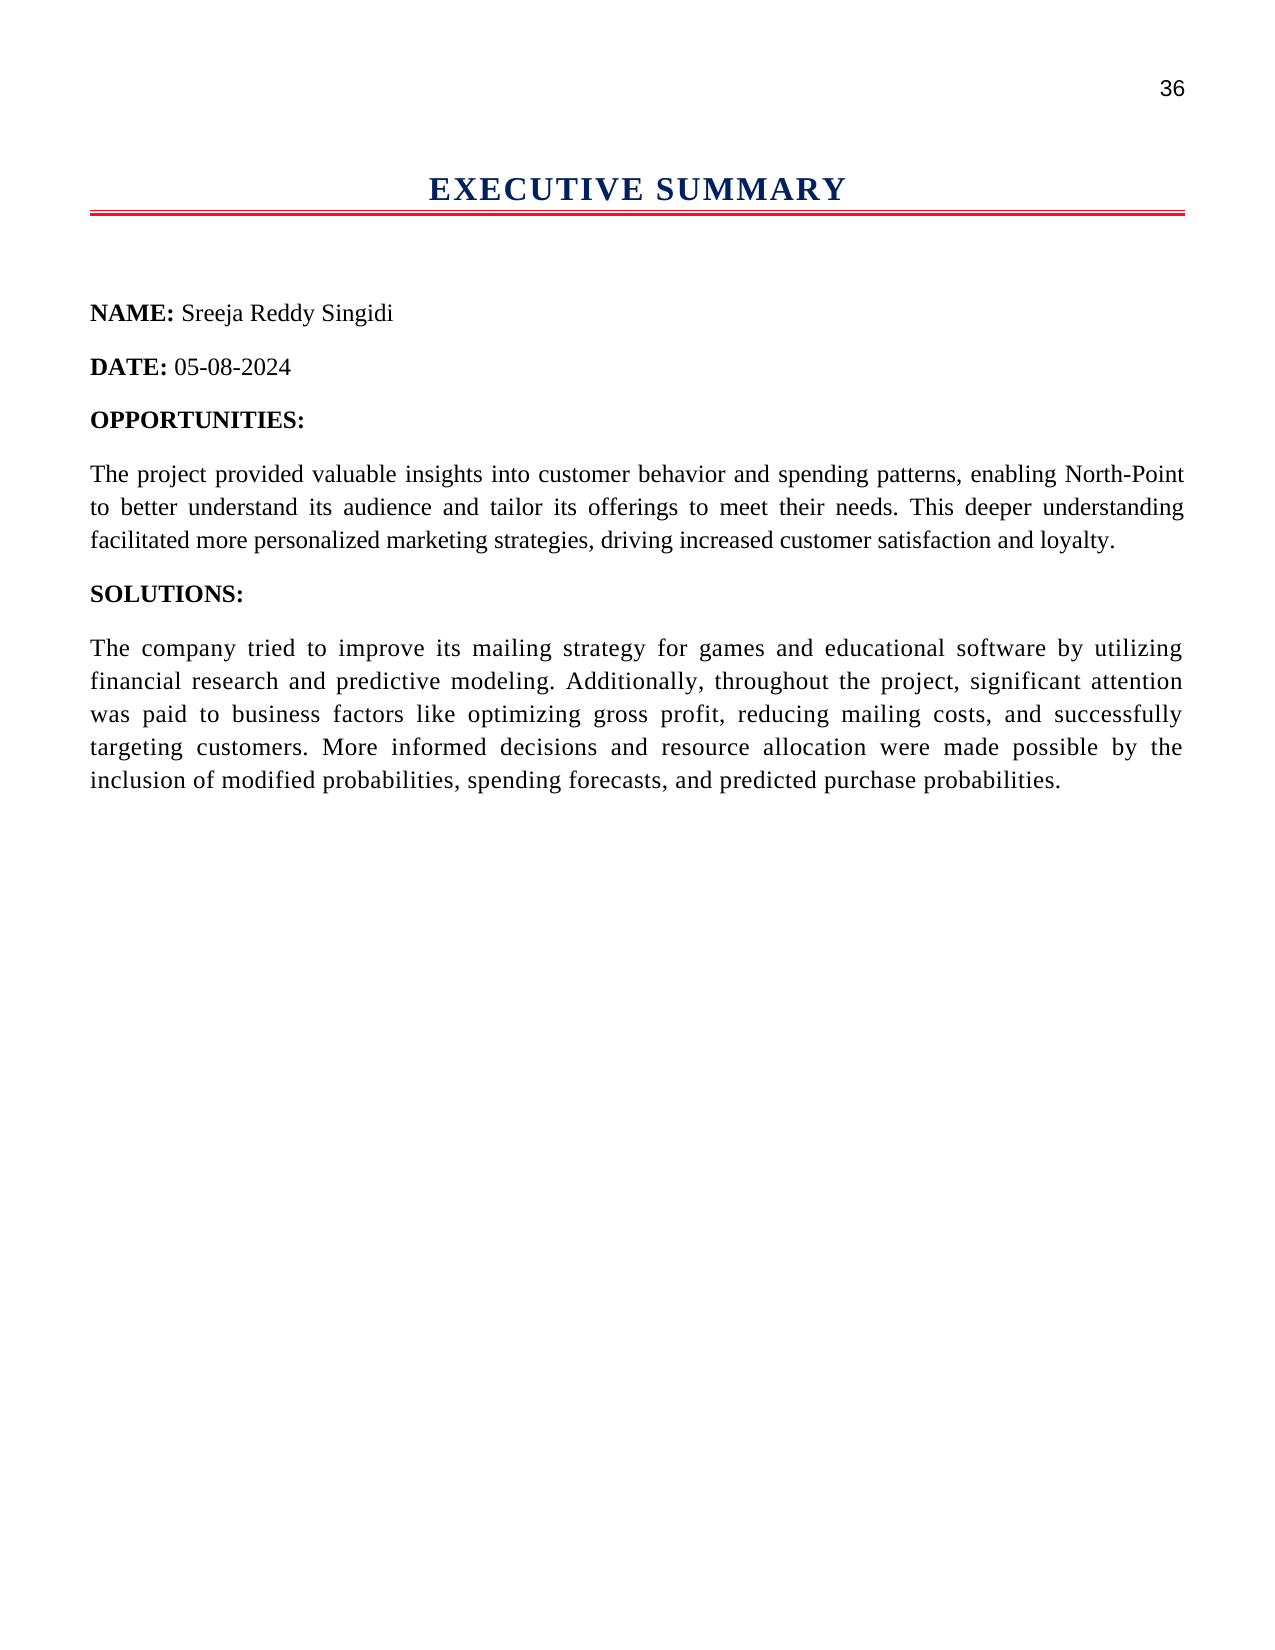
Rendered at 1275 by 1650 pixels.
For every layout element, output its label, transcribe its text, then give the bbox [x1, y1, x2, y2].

text DATE: 05-08-2024 [90, 352, 1185, 380]
text The project provided valuable insights into customer behavior and spending patterns, enabling North-Point to better understand its audience and tailor its offerings to meet their needs. This deeper understanding facilitated more personalized marketing strategies, driving increased customer satisfaction and loyalty. [90, 459, 1185, 554]
subtitle EXECUTIVE SUMMARY [90, 169, 1185, 210]
text The company tried to improve its mailing strategy for games and educational software by utilizing financial research and predictive modeling. Additionally, throughout the project, significant attention was paid to business factors like optimizing gross profit, reducing mailing costs, and successfully targeting customers. More informed decisions and resource allocation were made possible by the inclusion of modified probabilities, spending forecasts, and predicted purchase probabilities. [90, 633, 1185, 794]
text NAME: Sreeja Reddy Singidi [90, 298, 1185, 327]
text SOLUTIONS: [90, 579, 1185, 608]
text OPPORTUNITIES: [90, 406, 1185, 434]
